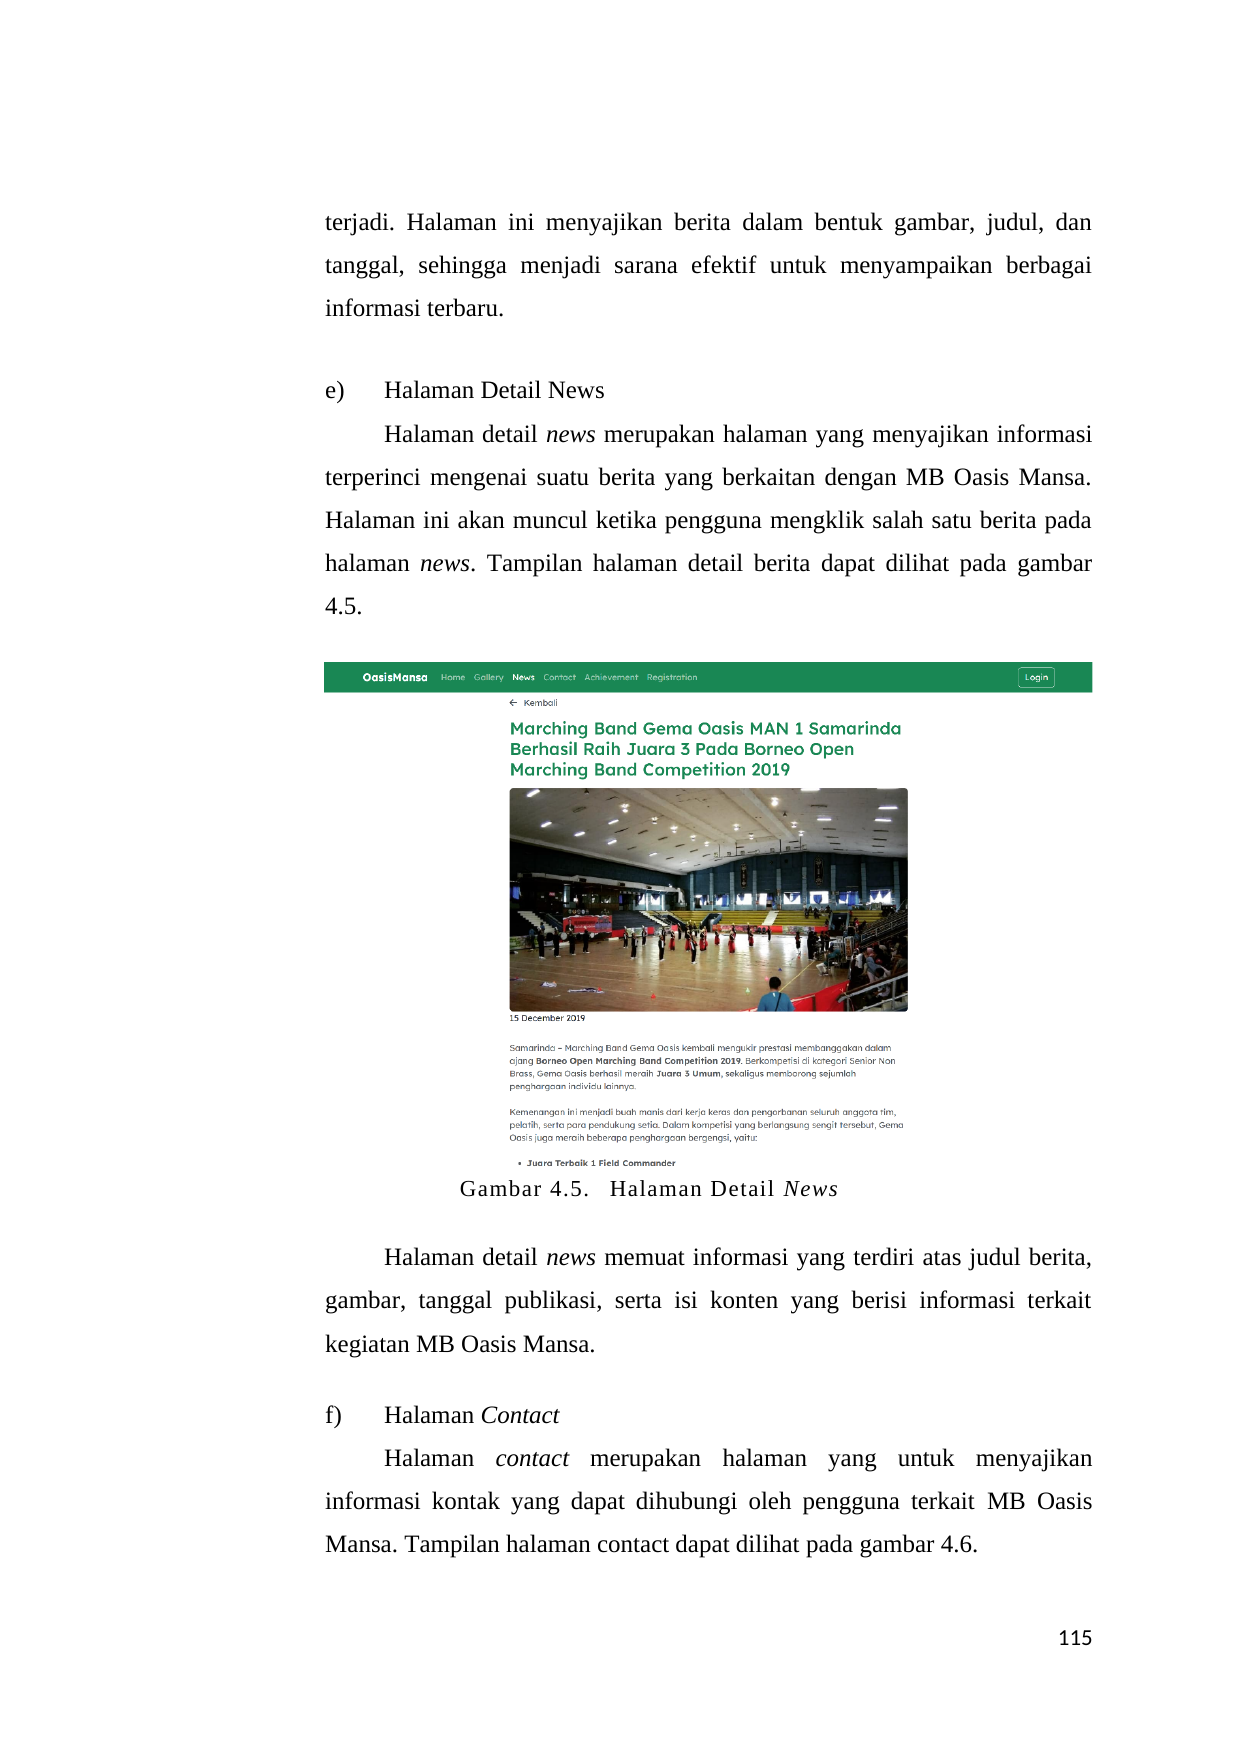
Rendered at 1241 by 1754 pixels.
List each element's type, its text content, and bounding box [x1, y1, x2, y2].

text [325, 207, 1092, 322]
text Halaman detail news memuat informasi yang terdiri atas judul berita, gambar, tanggal publikasi, serta isi konten yang berisi informasi terkait kegiatan MB Oasis Mansa. [325, 1242, 1092, 1357]
list Halaman Contact [325, 1400, 1092, 1428]
text Halaman Detail News [207, 1175, 1092, 1201]
text Halaman contact merupakan halaman yang untuk menyajikan informasi kontak yang dapat dihubungi oleh pengguna terkait MB Oasis Mansa. Tampilan halaman contact dapat dilihat pada gambar 4.6. [325, 1443, 1092, 1558]
list Halaman Detail News [325, 376, 1092, 404]
text Halaman detail news merupakan halaman yang menyajikan informasi terperinci mengenai suatu berita yang berkaitan dengan MB Oasis Mansa. Halaman ini akan muncul ketika pengguna mengklik salah satu berita pada halaman news. Tampilan halaman detail berita dapat dilihat pada gambar 4.5. [325, 419, 1092, 620]
picture [324, 662, 1093, 1175]
